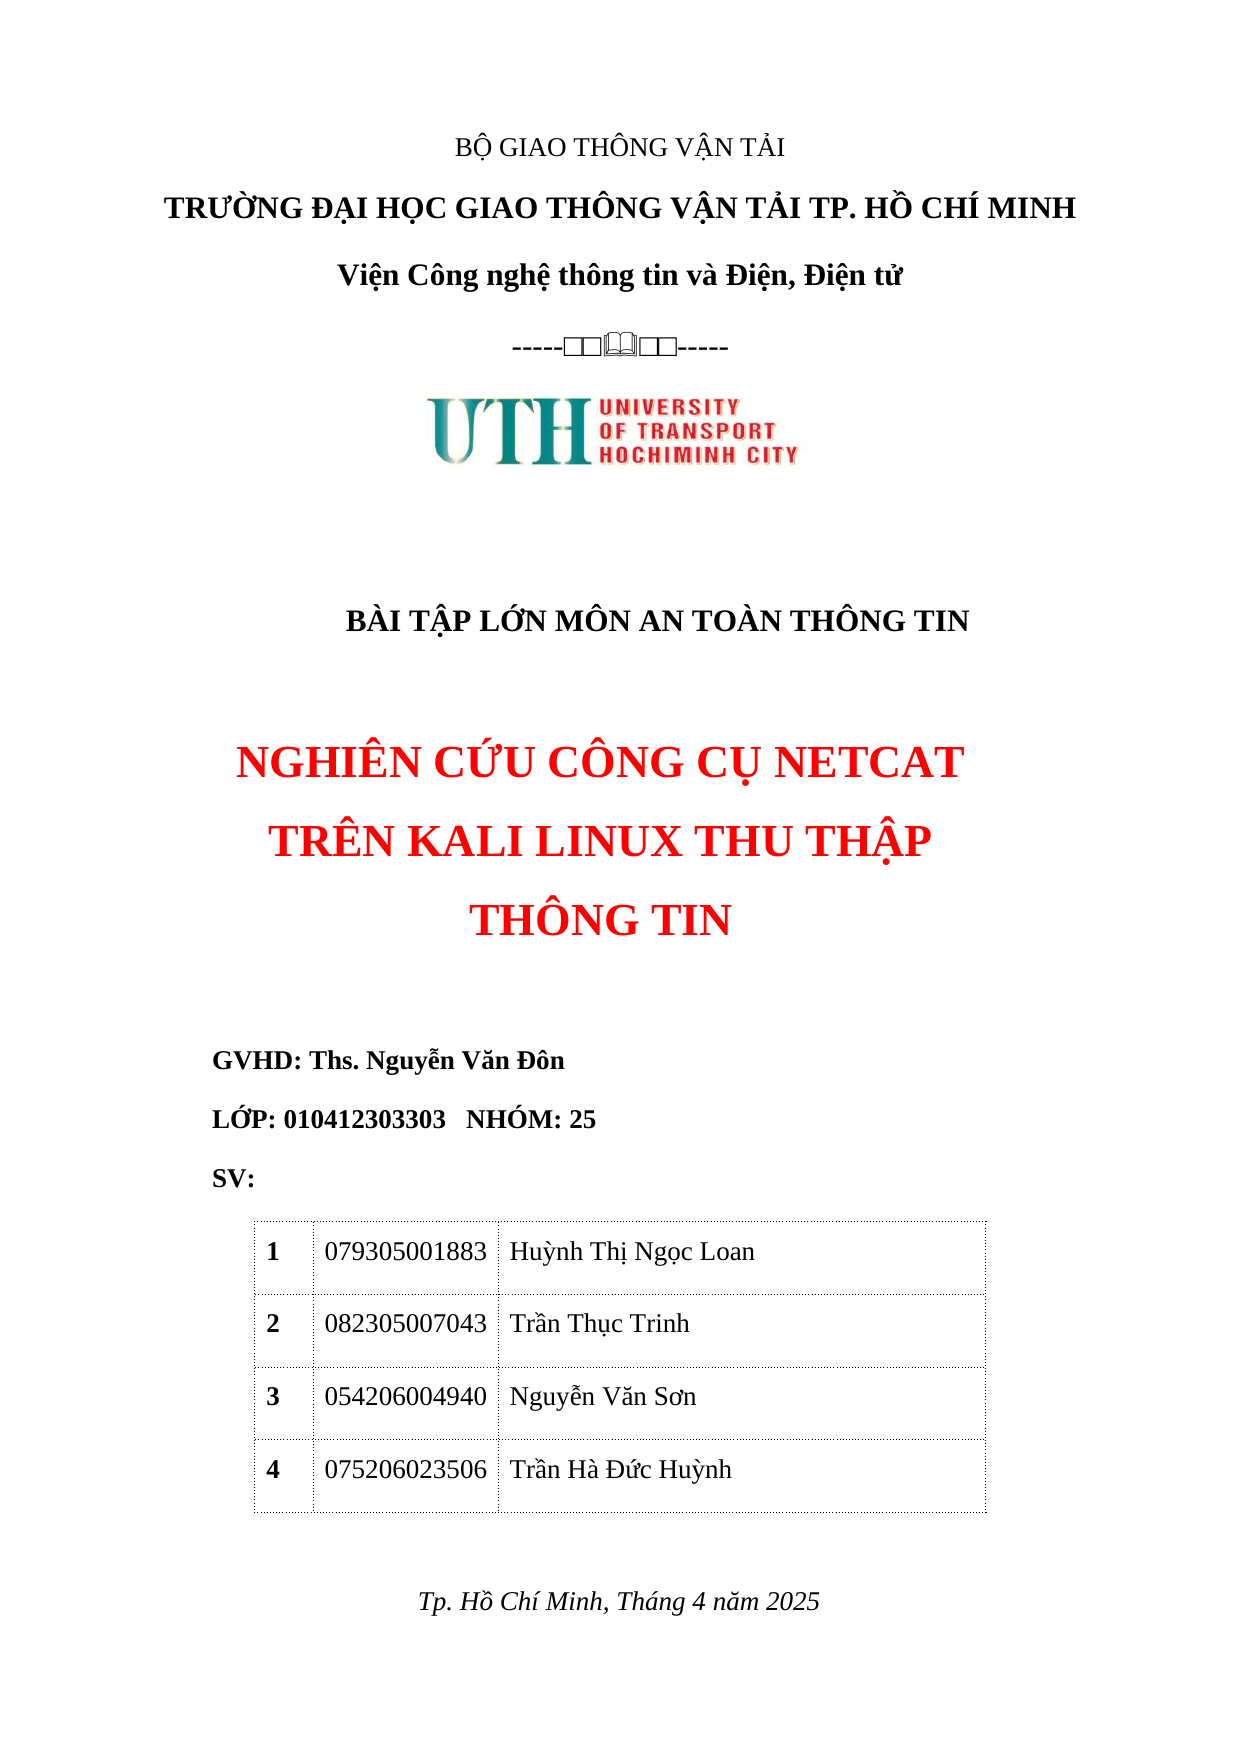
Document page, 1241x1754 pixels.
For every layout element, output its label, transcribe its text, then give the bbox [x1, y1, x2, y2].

text BÀI TẬP LỚN MÔN AN TOÀN THÔNG TIN [193, 602, 1122, 638]
table_cell 2 [255, 1294, 313, 1367]
text GVHD: Ths. Nguyễn Văn Đôn [212, 1044, 1122, 1075]
table_cell Trần Thục Trinh [498, 1294, 986, 1367]
table_header 079305001883 [313, 1221, 498, 1294]
table_cell 054206004940 [313, 1367, 498, 1439]
table_cell 3 [255, 1367, 313, 1439]
text NGHIÊN CỨU CÔNG CỤ NETCAT TRÊN KALI LINUX THU THẬP THÔNG TIN [221, 735, 981, 946]
text TRƯỜNG ĐẠI HỌC GIAO THÔNG VẬN TẢI TP. HỒ CHÍ MINH [118, 190, 1122, 226]
text -----□□🕮□□----- [118, 322, 1122, 364]
picture [415, 385, 815, 480]
text SV: [212, 1162, 1122, 1193]
text Tp. Hồ Chí Minh, Tháng 4 năm 2025 [118, 1585, 1122, 1616]
text Viện Công nghệ thông tin và Điện, Điện tử [118, 256, 1122, 292]
table_header Huỳnh Thị Ngọc Loan [498, 1221, 986, 1294]
text BỘ GIAO THÔNG VẬN TẢI [118, 131, 1122, 162]
table_cell 075206023506 [313, 1439, 498, 1512]
table_header 1 [255, 1221, 313, 1294]
text LỚP: 010412303303 NHÓM: 25 [212, 1103, 1122, 1134]
table_cell 4 [255, 1439, 313, 1512]
table_cell 082305007043 [313, 1294, 498, 1367]
table_cell Nguyễn Văn Sơn [498, 1367, 986, 1439]
table_cell Trần Hà Đức Huỳnh [498, 1439, 986, 1512]
